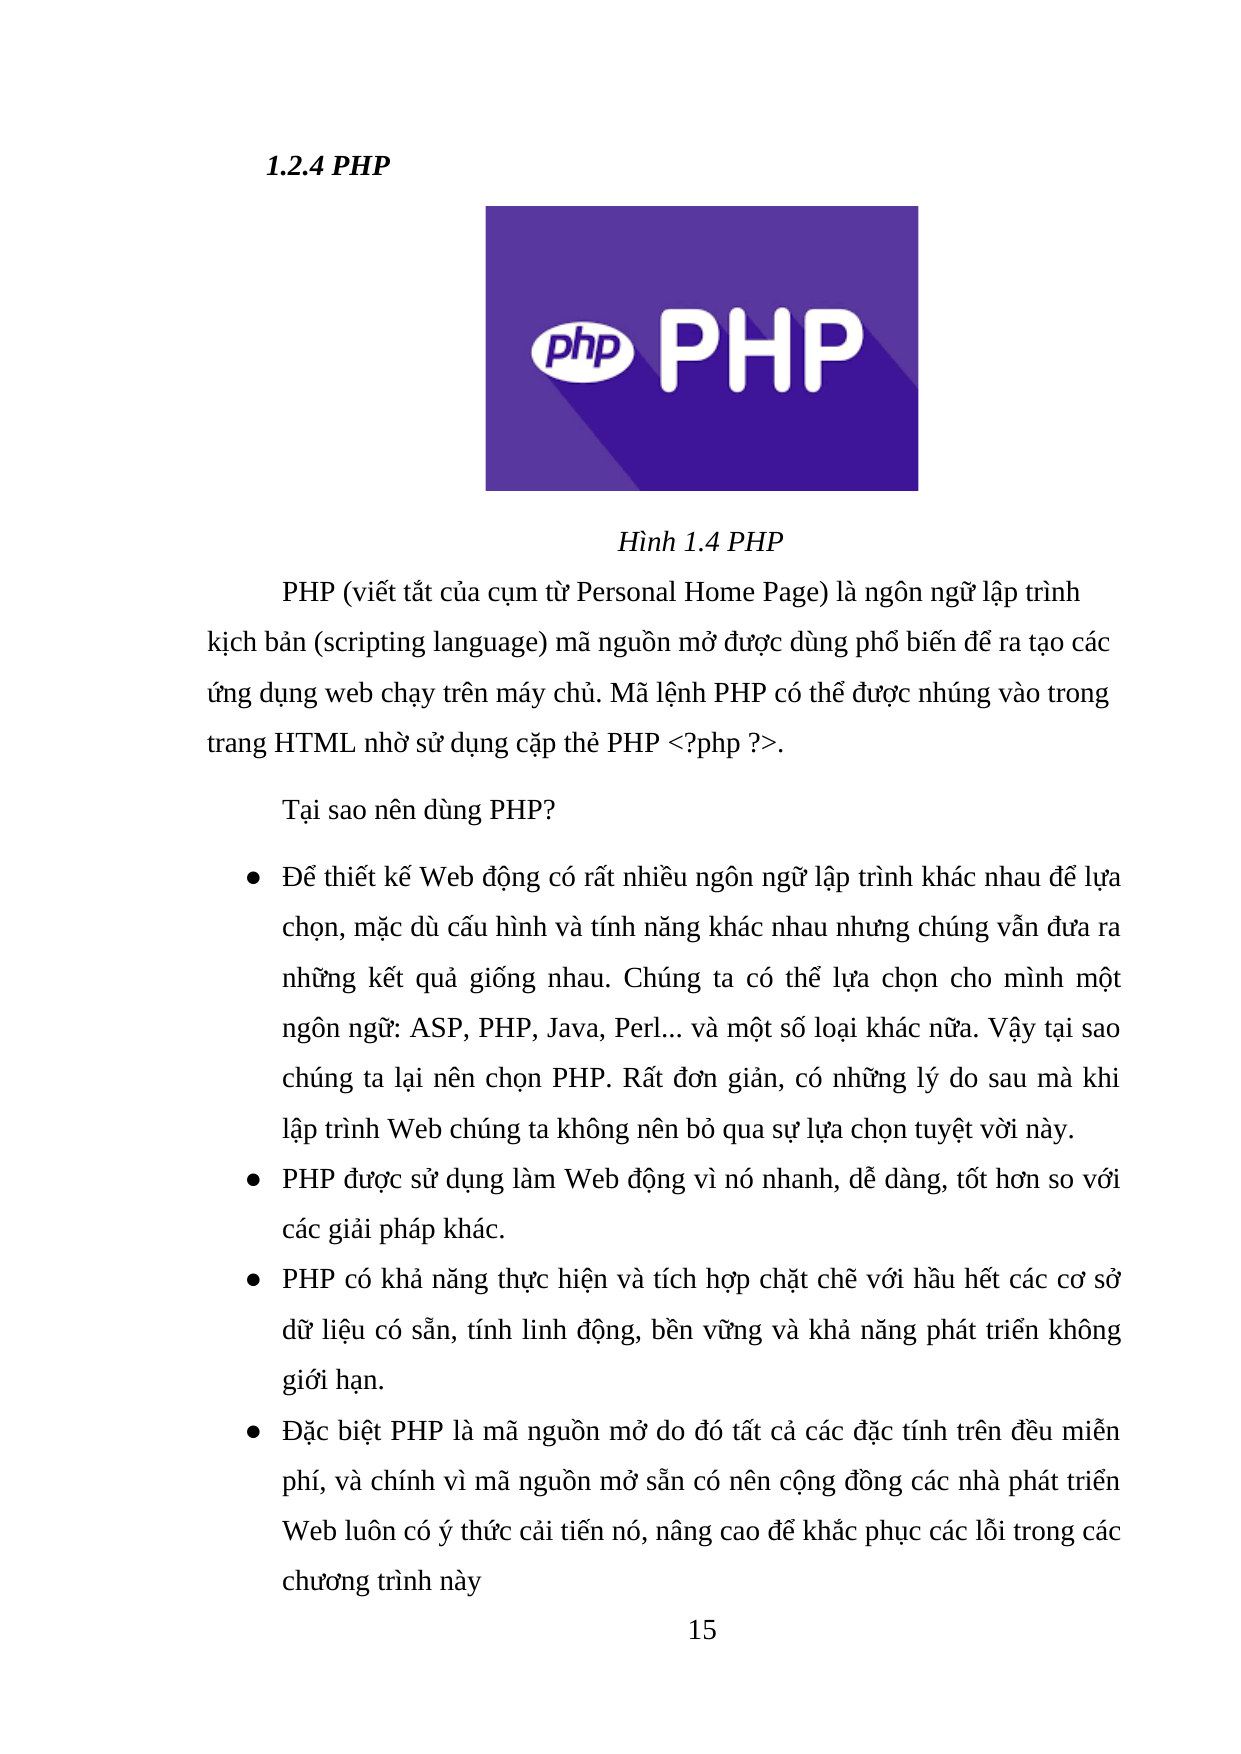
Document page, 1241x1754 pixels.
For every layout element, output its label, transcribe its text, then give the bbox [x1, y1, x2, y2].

text PHP (viết tắt của cụm từ Personal Home Page) là ngôn ngữ lập trình kịch bản (scripting language) mã nguồn mở được dùng phổ biến để ra tạo các ứng dụng web chạy trên máy chủ. Mã lệnh PHP có thể được nhúng vào trong trang HTML nhờ sử dụng cặp thẻ PHP <?php ?>. [207, 574, 1122, 759]
text Hình 1.4 PHP [207, 524, 1122, 557]
subtitle PHP [207, 148, 1122, 181]
list PHP có khả năng thực hiện và tích hợp chặt chẽ với hầu hết các cơ sở dữ liệu có sẵn, tính linh động, bền vững và khả năng phát triển không giới hạn. [244, 1262, 1122, 1396]
text Tại sao nên dùng PHP? [207, 792, 1122, 826]
list PHP được sử dụng làm Web động vì nó nhanh, dễ dàng, tốt hơn so với các giải pháp khác. [244, 1161, 1122, 1245]
list Để thiết kế Web động có rất nhiều ngôn ngữ lập trình khác nhau để lựa chọn, mặc dù cấu hình và tính năng khác nhau nhưng chúng vẫn đưa ra những kết quả giống nhau. Chúng ta có thể lựa chọn cho mình một ngôn ngữ: ASP, PHP, Java, Perl... và một số loại khác nữa. Vậy tại sao chúng ta lại nên chọn PHP. Rất đơn giản, có những lý do sau mà khi lập trình Web chúng ta không nên bỏ qua sự lựa chọn tuyệt vời này. [244, 859, 1122, 1144]
list Đặc biệt PHP là mã nguồn mở do đó tất cả các đặc tính trên đều miễn phí, và chính vì mã nguồn mở sẵn có nên cộng đồng các nhà phát triển Web luôn có ý thức cải tiến nó, nâng cao để khắc phục các lỗi trong các chương trình này [244, 1413, 1122, 1597]
picture [485, 206, 919, 491]
